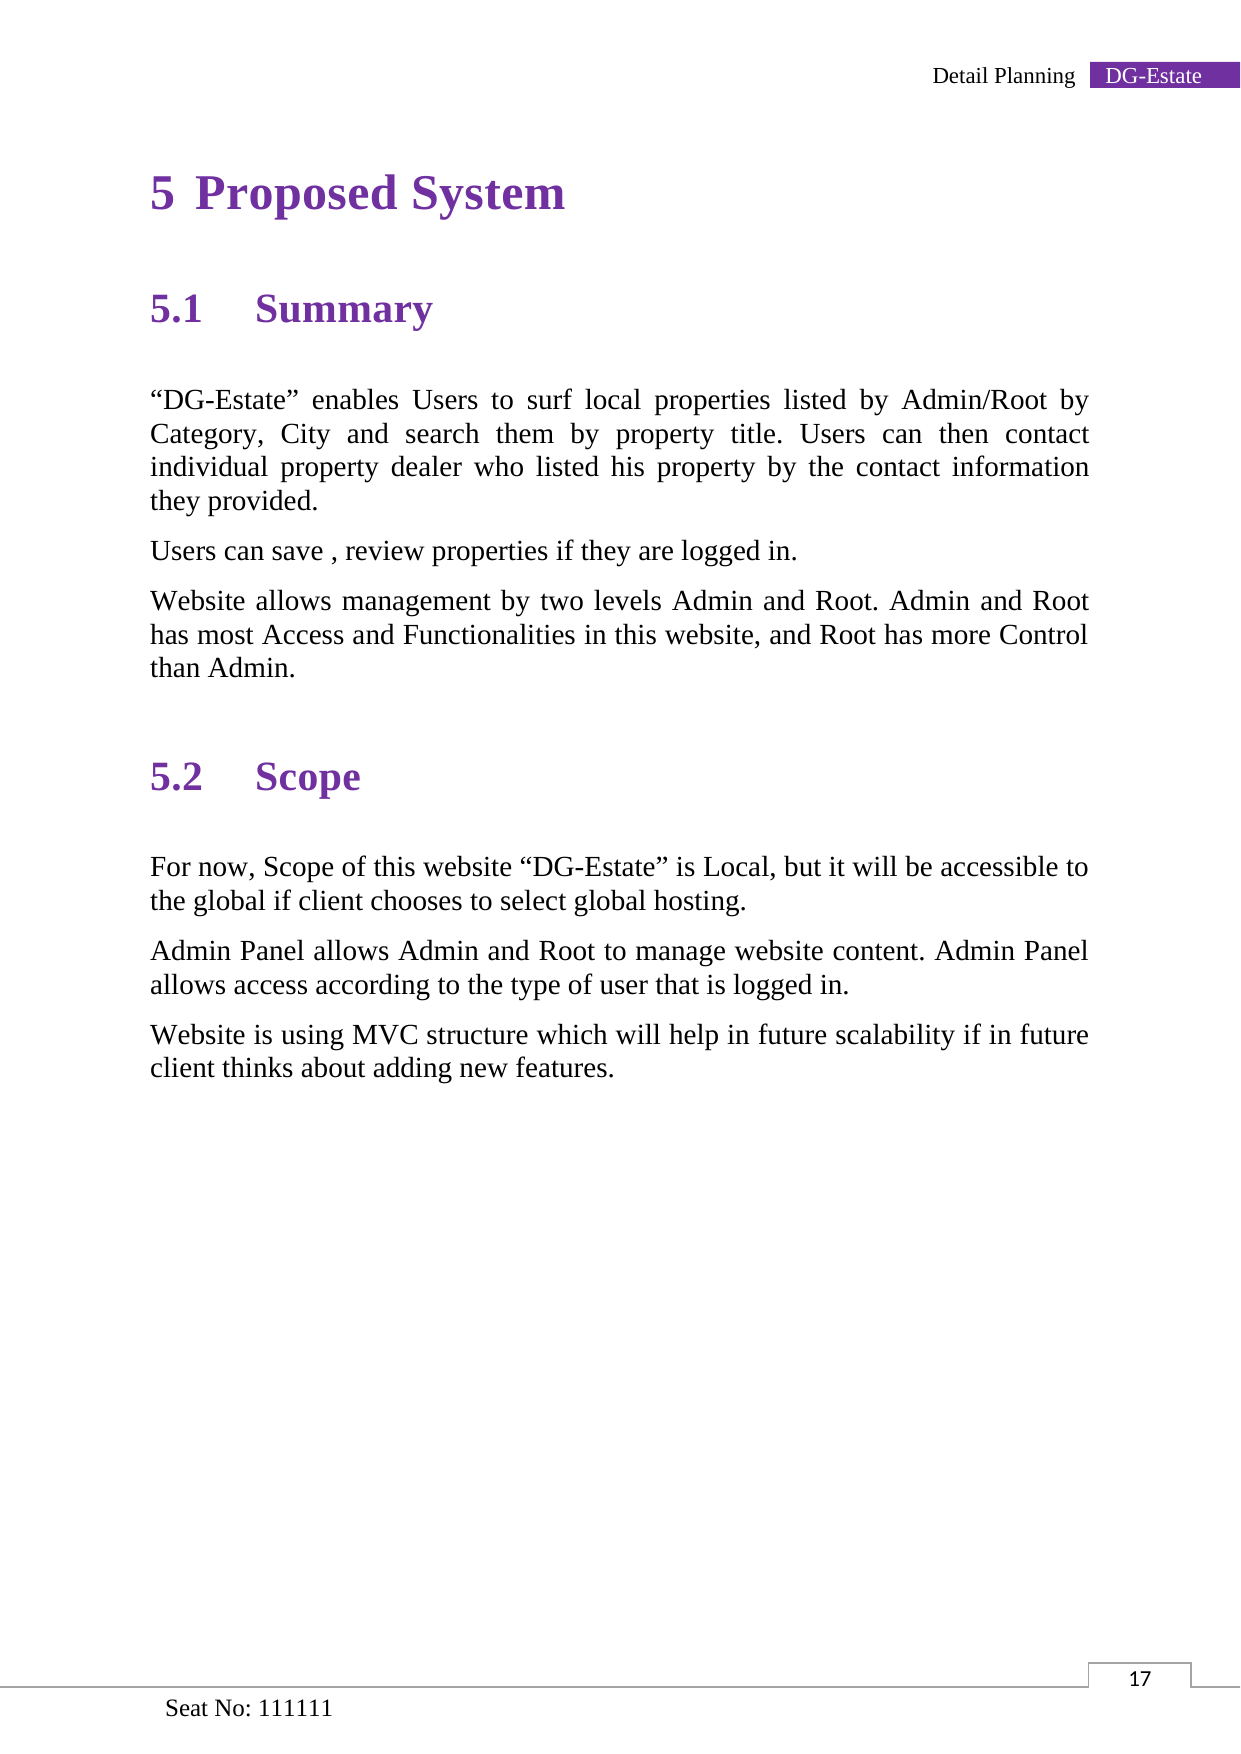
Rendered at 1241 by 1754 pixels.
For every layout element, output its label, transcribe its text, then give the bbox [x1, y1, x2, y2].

text Users can save , review properties if they are logged in. [150, 533, 1090, 567]
text For now, Scope of this website “DG-Estate” is Local, but it will be accessible to the global if client chooses to select global hosting. [150, 849, 1090, 917]
text Admin Panel allows Admin and Root to manage website content. Admin Panel allows access according to the type of user that is logged in. [150, 933, 1090, 1000]
text Website is using MVC structure which will help in future scalability if in future client thinks about adding new features. [150, 1017, 1090, 1084]
text “DG-Estate” enables Users to surf local properties listed by Admin/Root by Category, City and search them by property title. Users can then contact individual property dealer who listed his property by the contact information they provided. [150, 382, 1090, 517]
text Website allows management by two levels Admin and Root. Admin and Root has most Access and Functionalities in this website, and Root has more Control than Admin. [150, 583, 1090, 684]
subtitle Proposed System [150, 162, 1090, 220]
subtitle Scope [150, 751, 1090, 799]
subtitle Summary [150, 284, 1090, 332]
